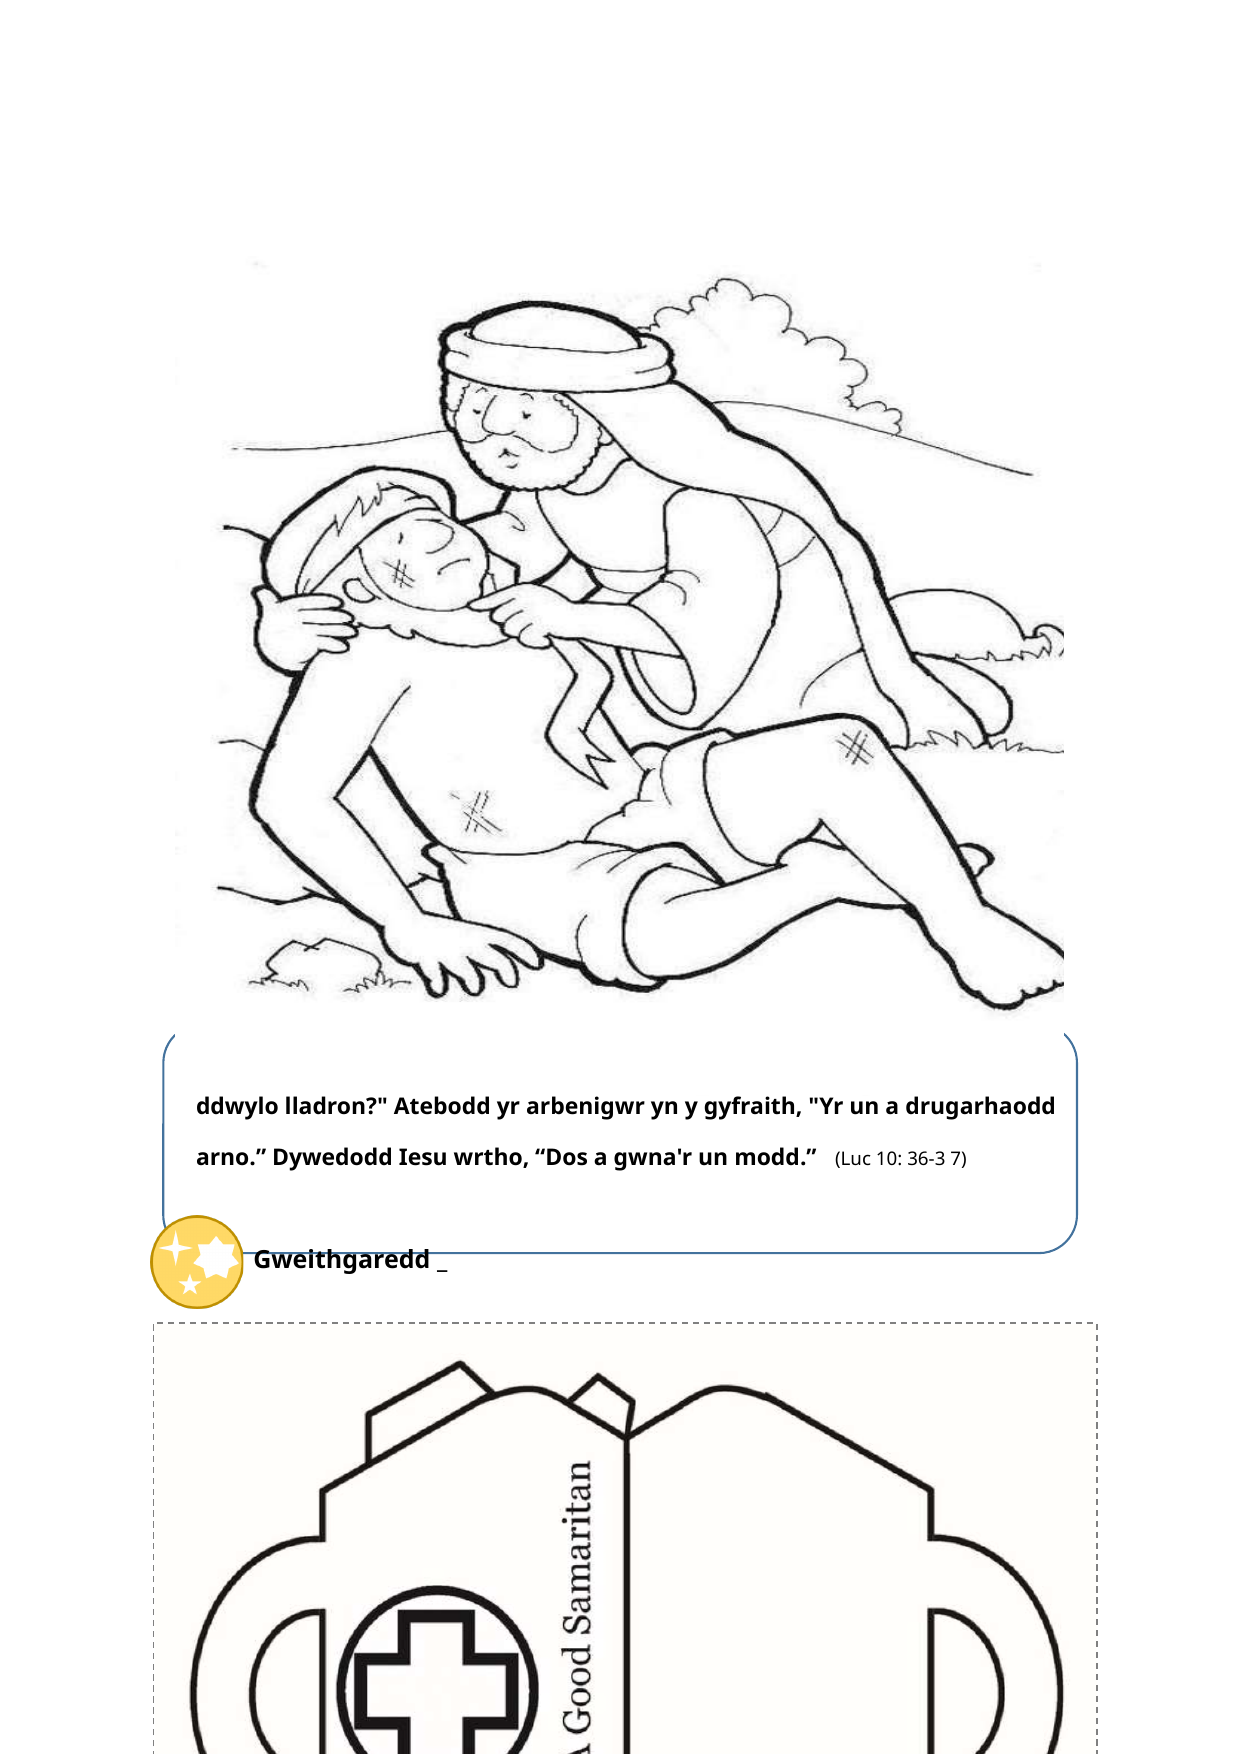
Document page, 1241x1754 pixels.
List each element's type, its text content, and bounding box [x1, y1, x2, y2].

picture [175, 256, 1064, 1096]
picture [150, 1215, 244, 1309]
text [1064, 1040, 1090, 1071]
text ddwylo lladron?" Atebodd yr arbenigwr yn y gyfraith, "Yr un a drugarhaodd [150, 1090, 1090, 1121]
text Gweithgaredd _ [244, 1241, 1090, 1275]
text arno.” Dywedodd Iesu wrtho, “Dos a gwna'r un modd.” (Luc 10: 36-3 7) [150, 1141, 1090, 1172]
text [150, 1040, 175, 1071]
picture [156, 1324, 1097, 1754]
